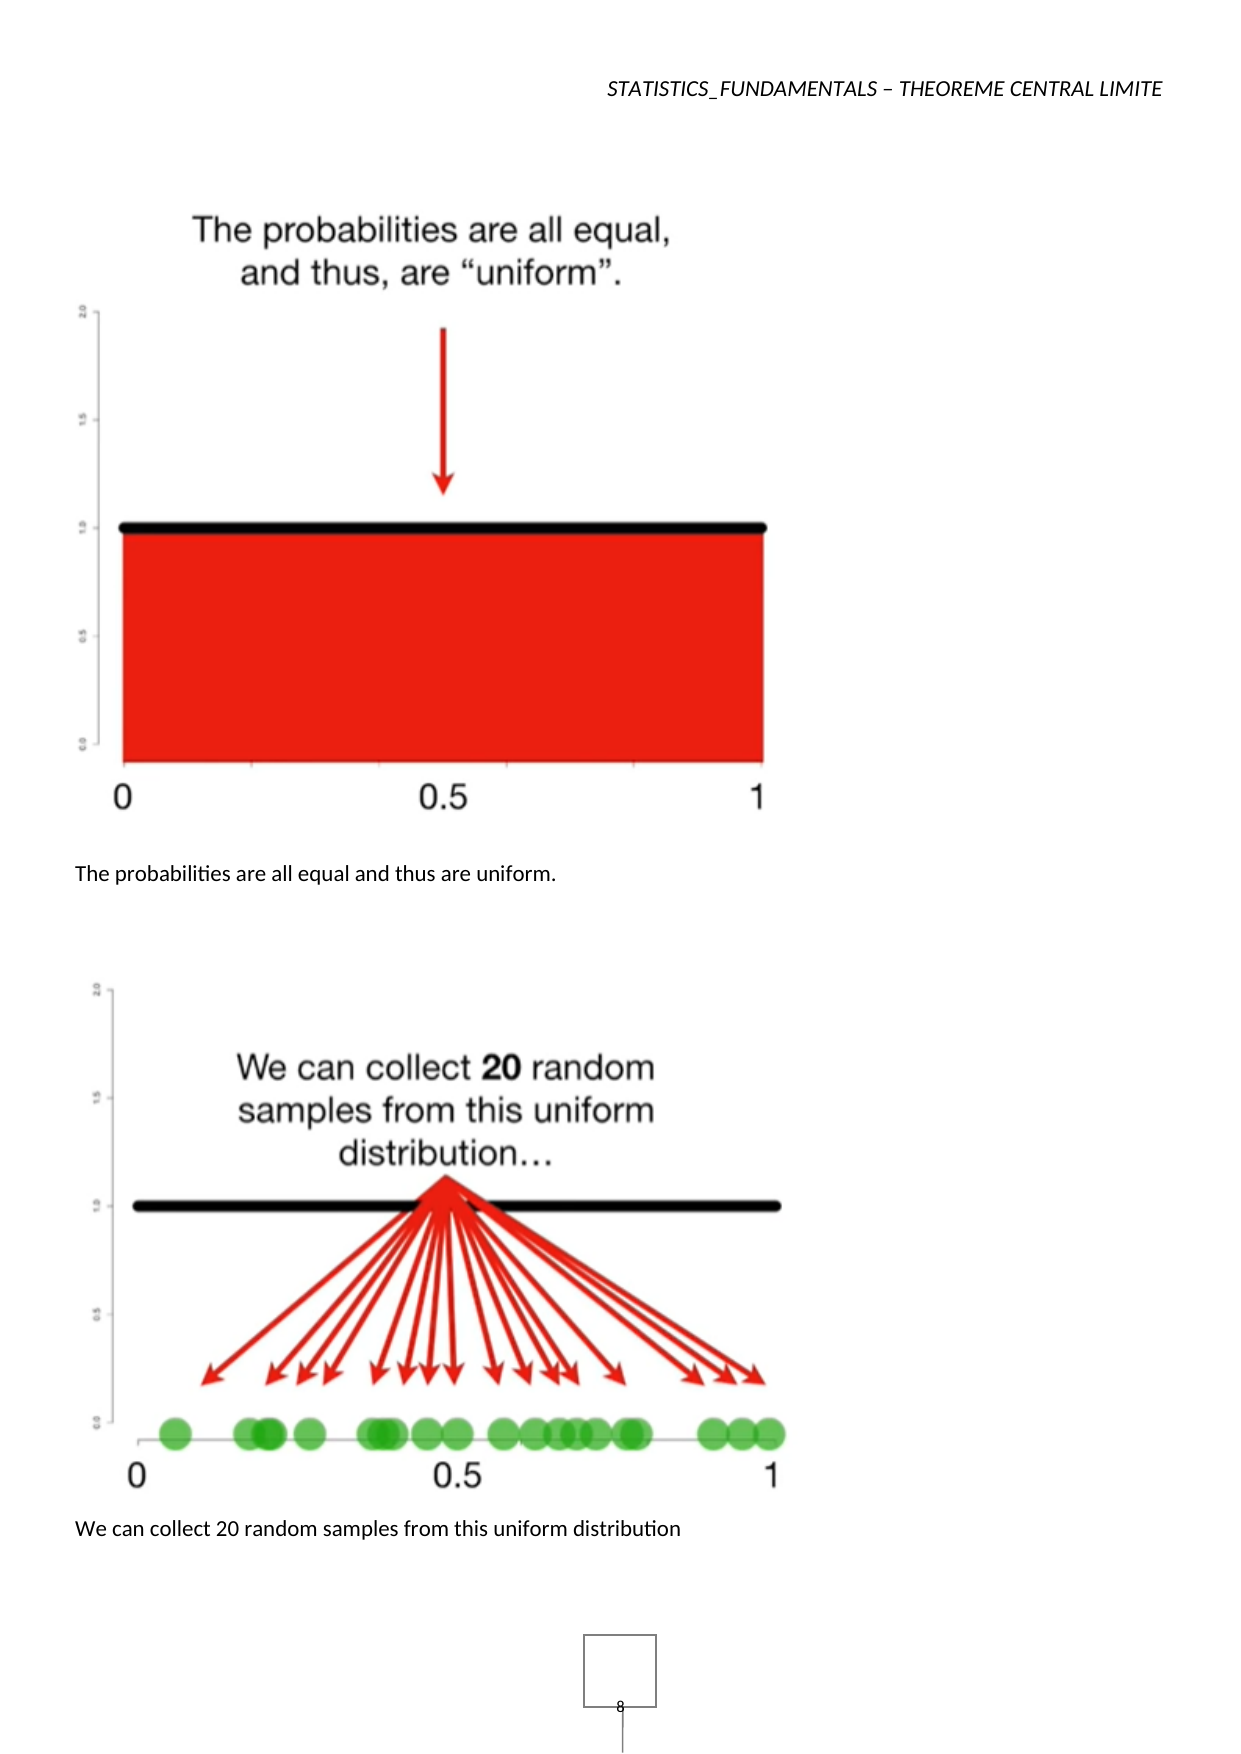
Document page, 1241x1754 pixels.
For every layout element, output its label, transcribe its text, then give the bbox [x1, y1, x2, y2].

text The probabilities are all equal and thus are uniform. [75, 859, 1165, 888]
text We can collect 20 random samples from this uniform distribution [75, 1514, 1165, 1542]
picture [75, 129, 835, 860]
picture [75, 915, 879, 1515]
